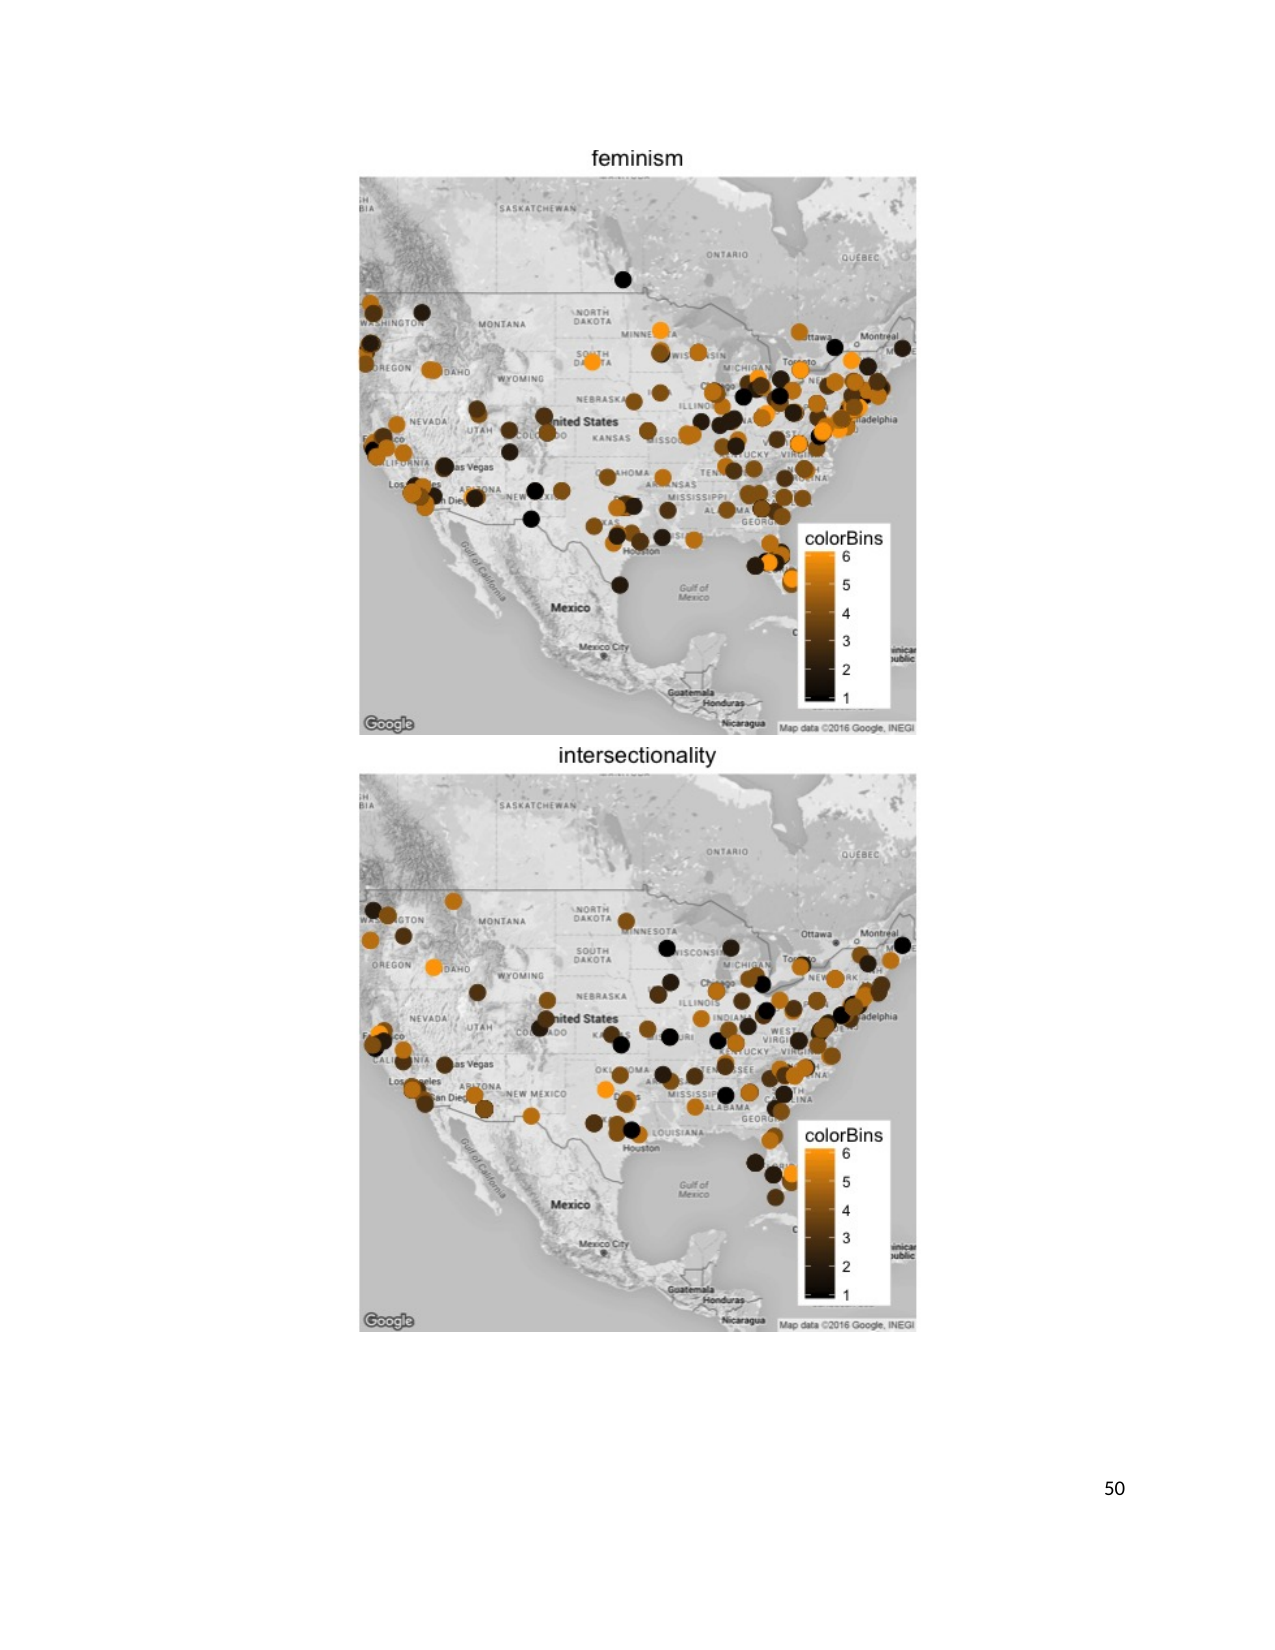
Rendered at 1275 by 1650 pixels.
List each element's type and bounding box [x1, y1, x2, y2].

picture [150, 747, 1125, 1332]
picture [150, 150, 1125, 735]
